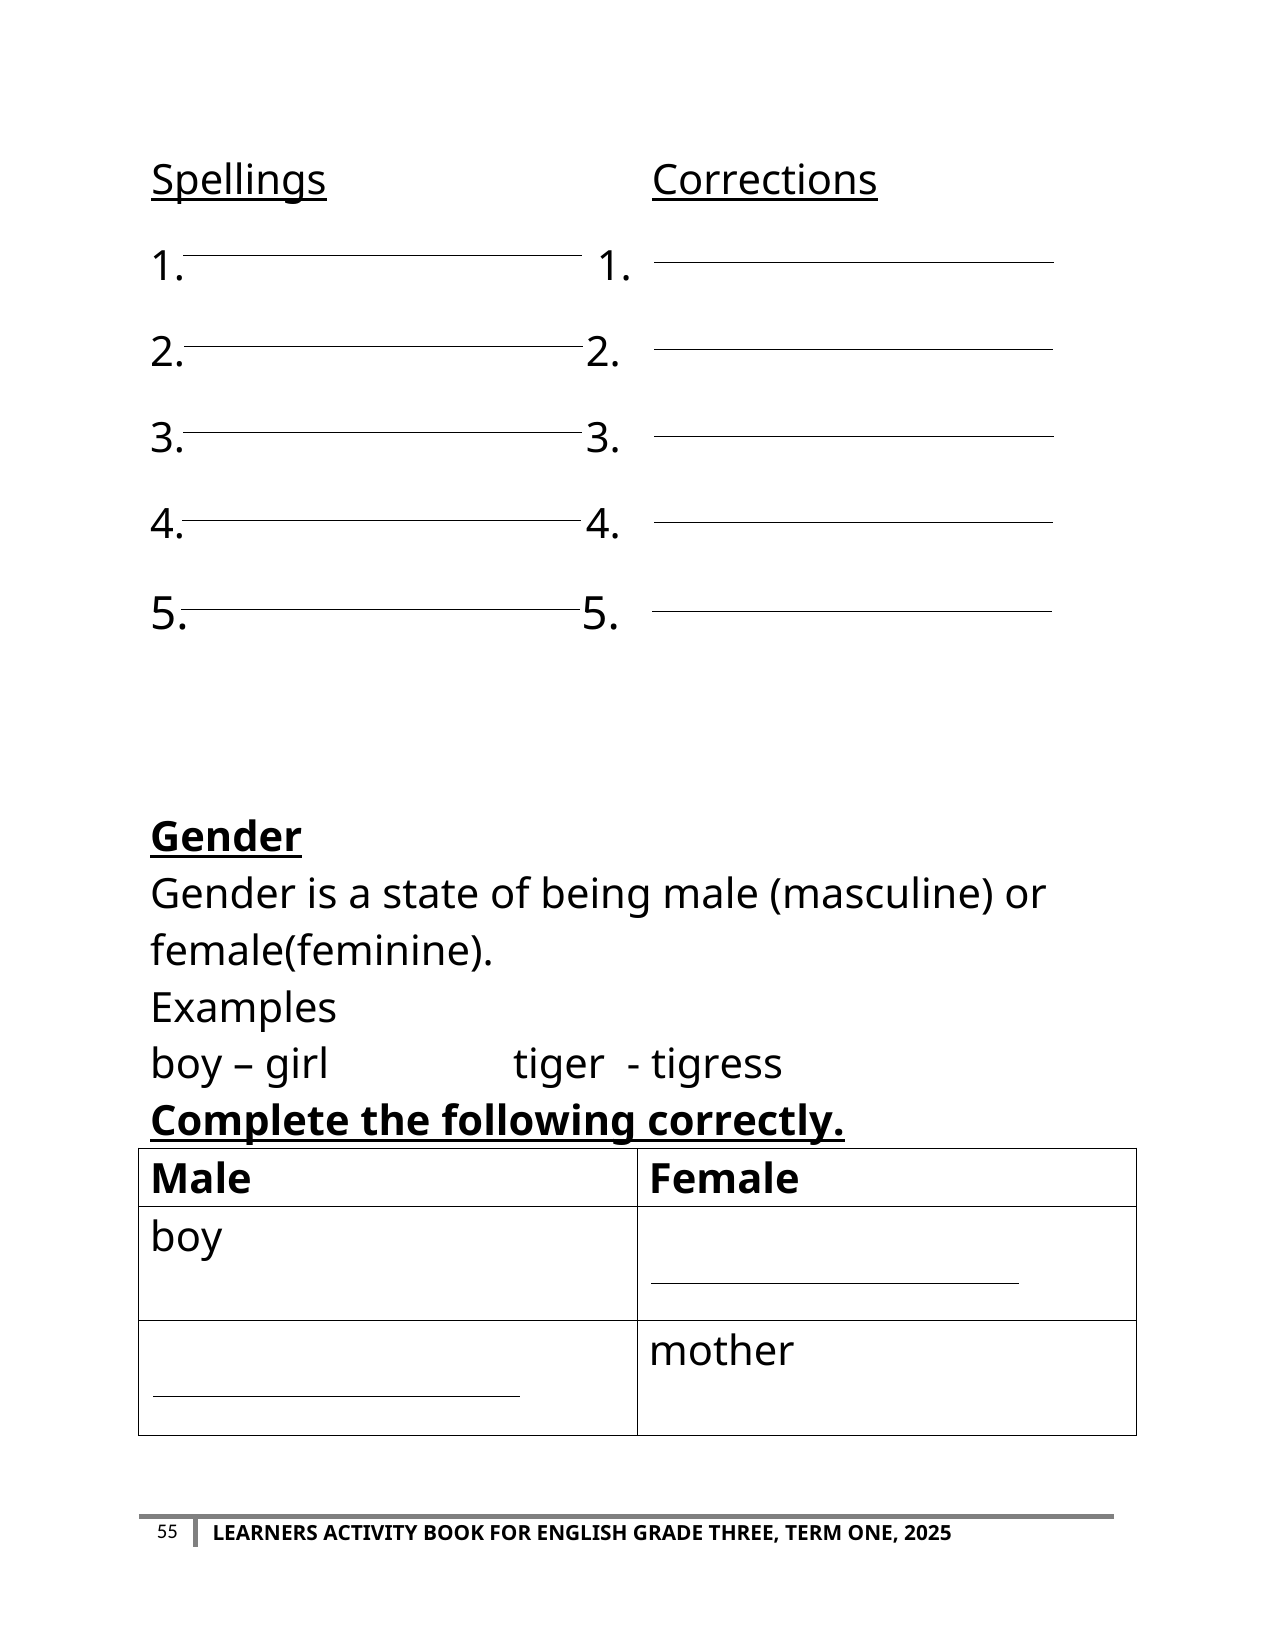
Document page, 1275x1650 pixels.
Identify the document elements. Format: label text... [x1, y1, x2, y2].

text 4. 4. [150, 494, 1125, 551]
text Complete the following correctly. [150, 1091, 1125, 1148]
text Examples [150, 977, 1125, 1034]
table_cell mother [638, 1321, 1136, 1435]
text 1. 1. [150, 236, 1125, 293]
table_cell [638, 1207, 1136, 1320]
text 5. 5. [150, 580, 1125, 643]
table_header Male [139, 1149, 637, 1206]
table_header Female [638, 1149, 1136, 1206]
table_cell [139, 1321, 637, 1435]
text 2. 2. [150, 322, 1125, 379]
text boy – girl tiger - tigress [150, 1034, 1125, 1091]
table_cell boy [139, 1207, 637, 1320]
text Spellings Corrections [150, 150, 1125, 207]
text Gender [150, 807, 1125, 864]
text 3. 3. [150, 408, 1125, 465]
text Gender is a state of being male (masculine) or female(feminine). [150, 864, 1191, 977]
